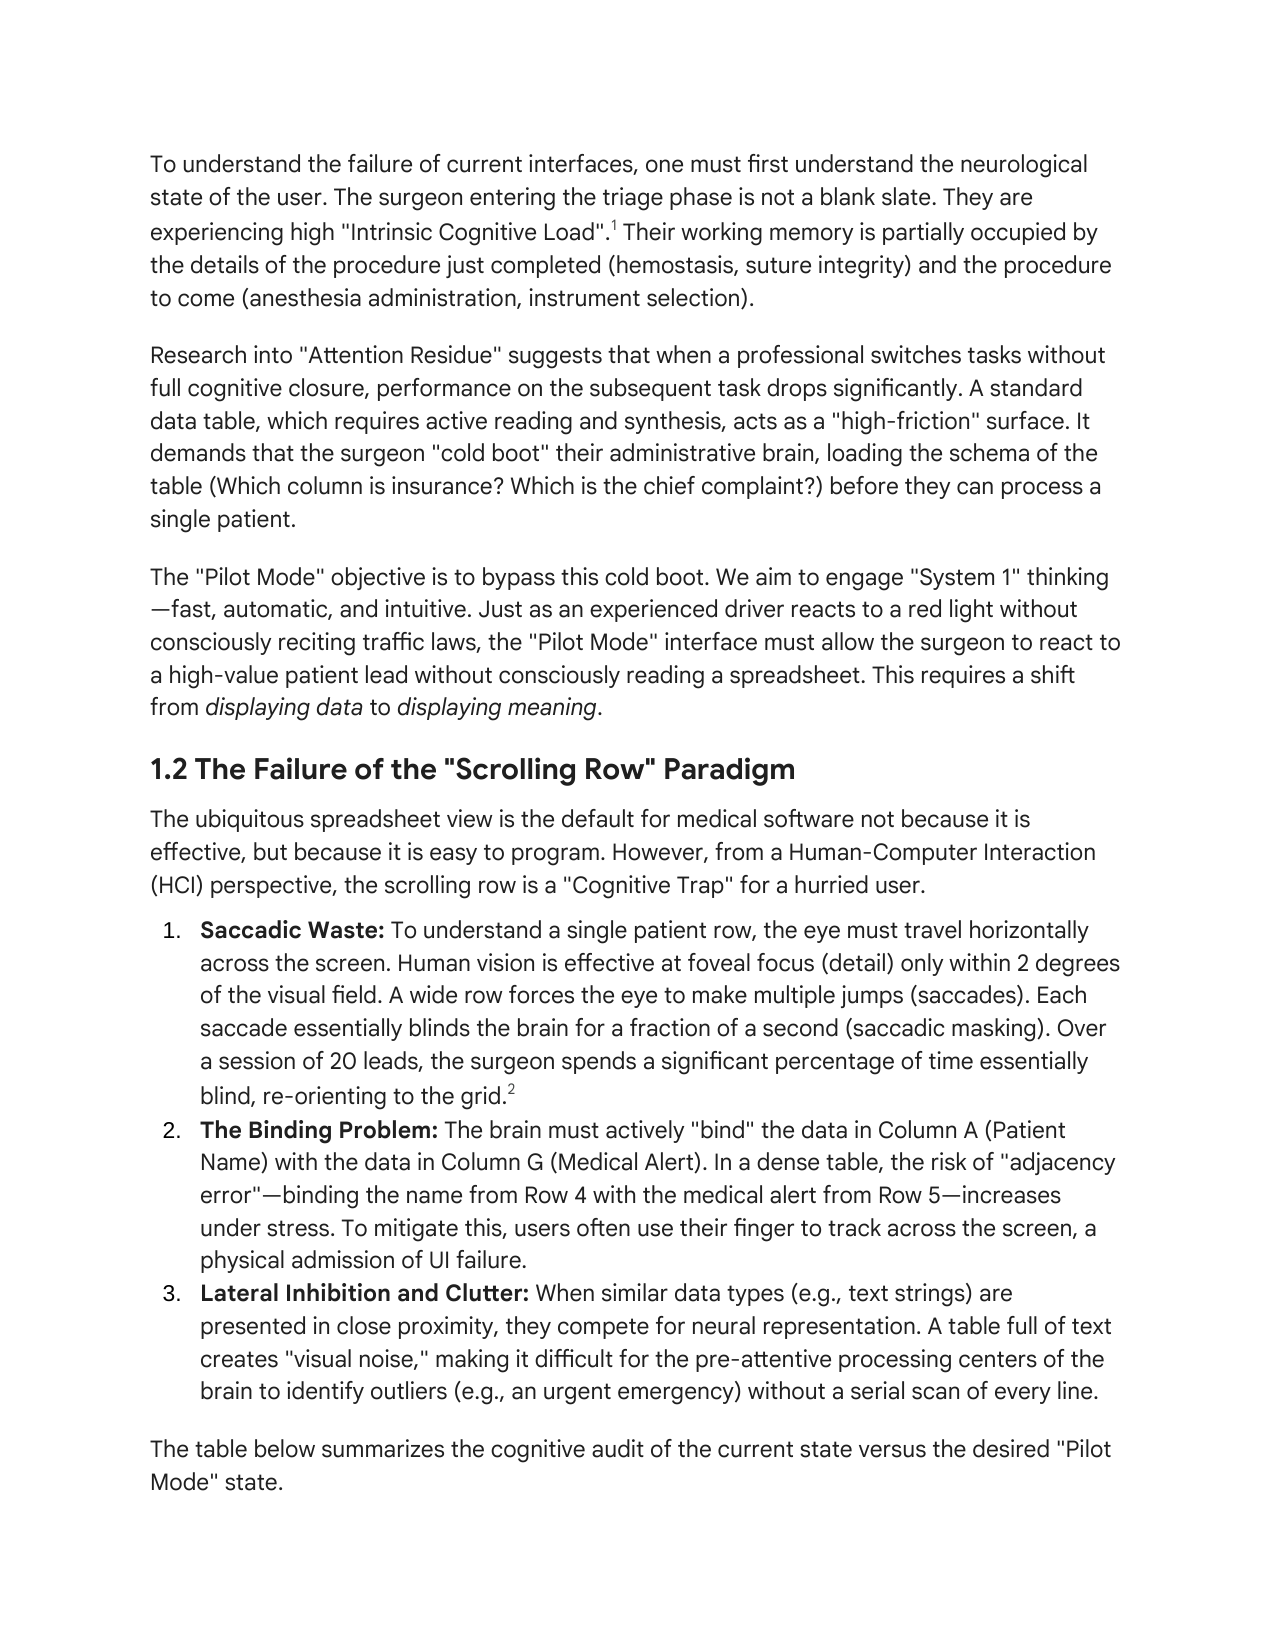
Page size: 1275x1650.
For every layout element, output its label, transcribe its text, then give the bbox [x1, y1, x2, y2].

text To understand the failure of current interfaces, one must first understand the neurological state of the user. The surgeon entering the triage phase is not a blank slate. They are experiencing high "Intrinsic Cognitive Load".1 Their working memory is partially occupied by the details of the procedure just completed (hemostasis, suture integrity) and the procedure to come (anesthesia administration, instrument selection). [150, 150, 1125, 313]
list The Binding Problem: The brain must actively "bind" the data in Column A (Patient Name) with the data in Column G (Medical Alert). In a dense table, the risk of "adjacency error"—binding the name from Row 4 with the medical alert from Row 5—increases under stress. To mitigate this, users often use their finger to track across the screen, a physical admission of UI failure. [162, 1116, 1125, 1275]
text The ubiquitous spreadsheet view is the default for medical software not because it is effective, but because it is easy to program. However, from a Human-Computer Interaction (HCI) perspective, the scrolling row is a "Cognitive Trap" for a hurried user. [150, 806, 1125, 900]
list Saccadic Waste: To understand a single patient row, the eye must travel horizontally across the screen. Human vision is effective at foveal focus (detail) only within 2 degrees of the visual field. A wide row forces the eye to make multiple jumps (saccades). Each saccade essentially blinds the brain for a fraction of a second (saccadic masking). Over a session of 20 leads, the surgeon spends a significant percentage of time essentially blind, re-orienting to the grid.2 [162, 916, 1125, 1111]
text The table below summarizes the cognitive audit of the current state versus the desired "Pilot Mode" state. [150, 1435, 1125, 1497]
text The "Pilot Mode" objective is to bypass this cold boot. We aim to engage "System 1" thinking—fast, automatic, and intuitive. Just as an experienced driver reacts to a red light without consciously reciting traffic laws, the "Pilot Mode" interface must allow the surgeon to react to a high-value patient lead without consciously reading a spreadsheet. This requires a shift from displaying data to displaying meaning. [150, 563, 1125, 722]
list Lateral Inhibition and Clutter: When similar data types (e.g., text strings) are presented in close proximity, they compete for neural representation. A table full of text creates "visual noise," making it difficult for the pre-attentive processing centers of the brain to identify outliers (e.g., an urgent emergency) without a serial scan of every line. [162, 1279, 1125, 1406]
subtitle 1.2 The Failure of the "Scrolling Row" Paradigm [150, 751, 1125, 788]
text Research into "Attention Residue" suggests that when a professional switches tasks without full cognitive closure, performance on the subsequent task drops significantly. A standard data table, which requires active reading and synthesis, acts as a "high-friction" surface. It demands that the surgeon "cold boot" their administrative brain, loading the schema of the table (Which column is insurance? Which is the chief complaint?) before they can process a single patient. [150, 342, 1125, 534]
